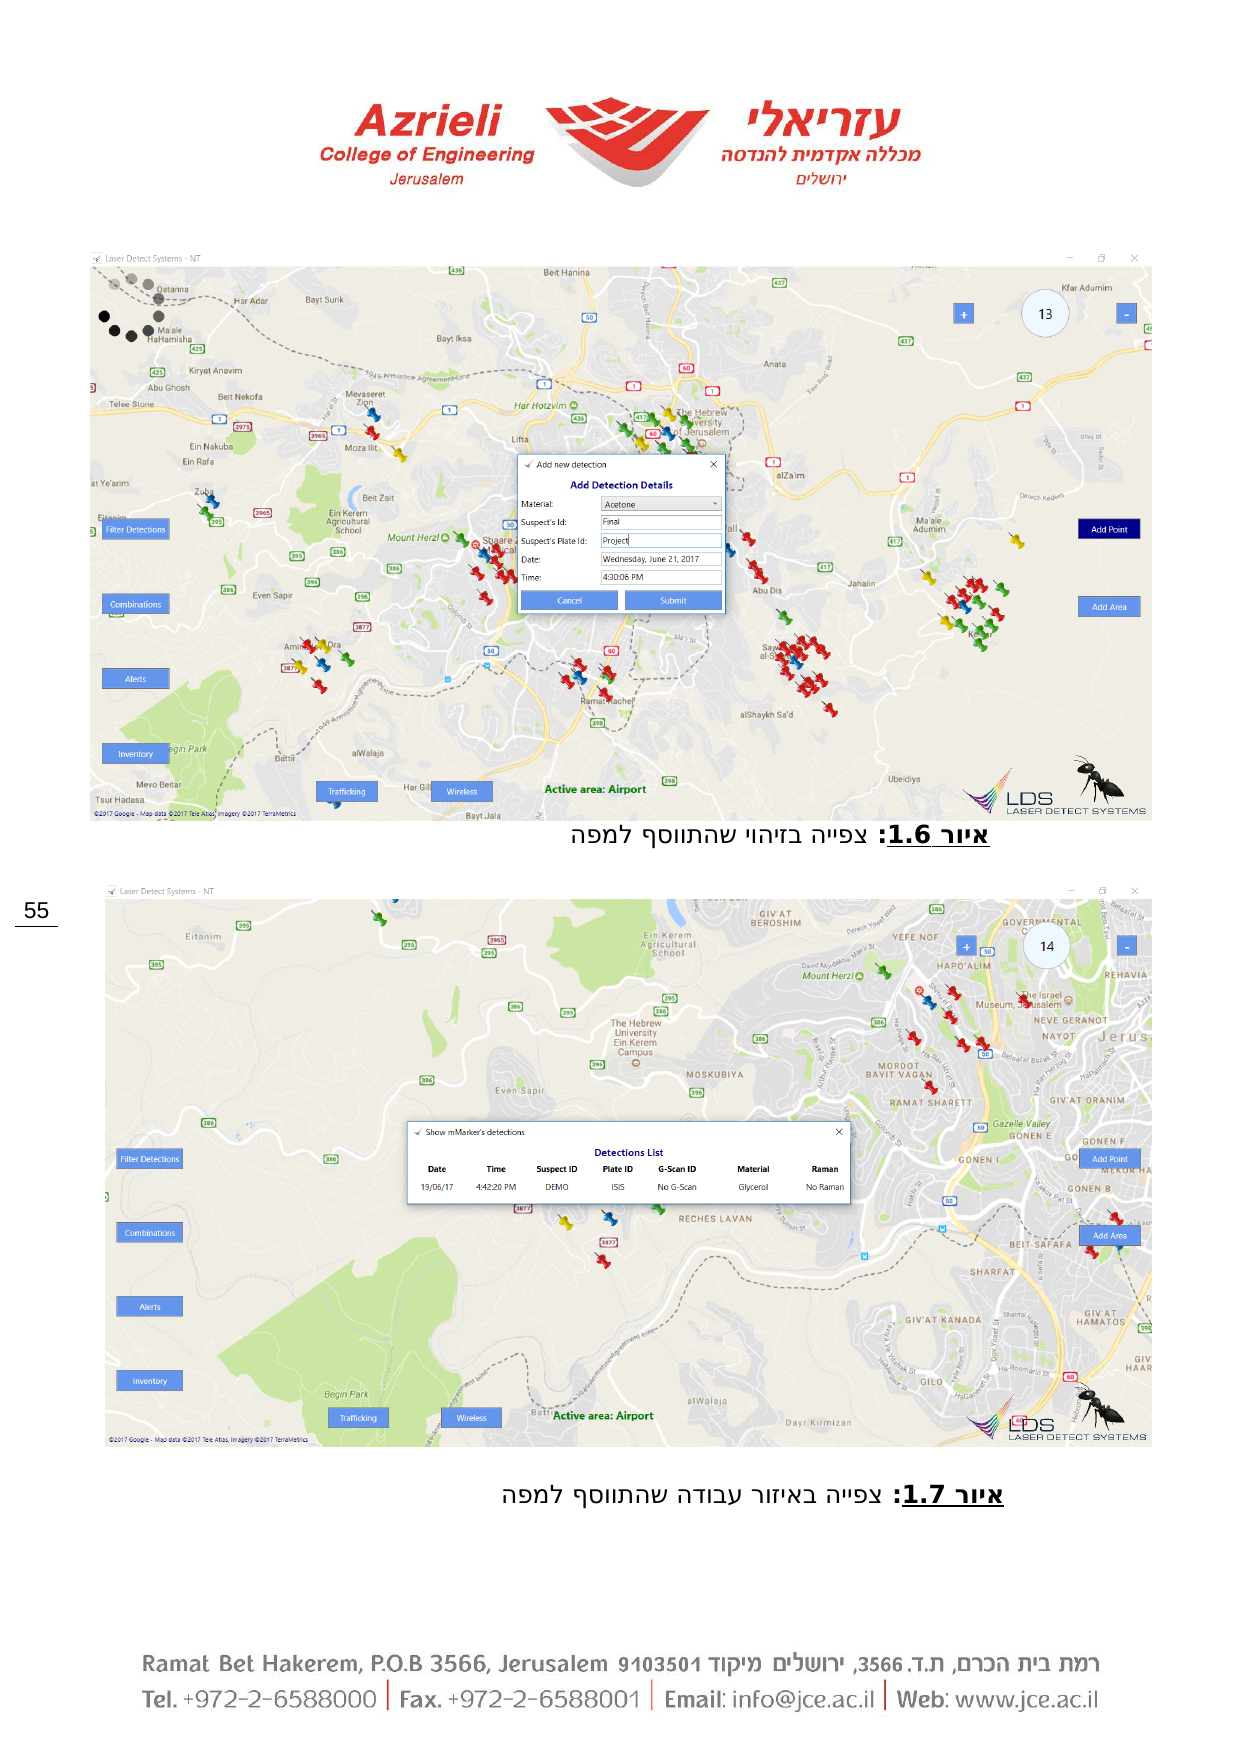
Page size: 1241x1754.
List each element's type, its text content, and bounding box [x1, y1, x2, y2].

picture [105, 883, 1152, 1447]
picture [42, 35, 1199, 212]
picture [107, 1633, 1133, 1742]
text איור 1.6: צפייה בזיהוי שהתווסף למפה [177, 821, 989, 849]
text איור 1.7: צפייה באיזור עבודה שהתווסף למפה [177, 1480, 1004, 1509]
picture [90, 250, 1152, 821]
